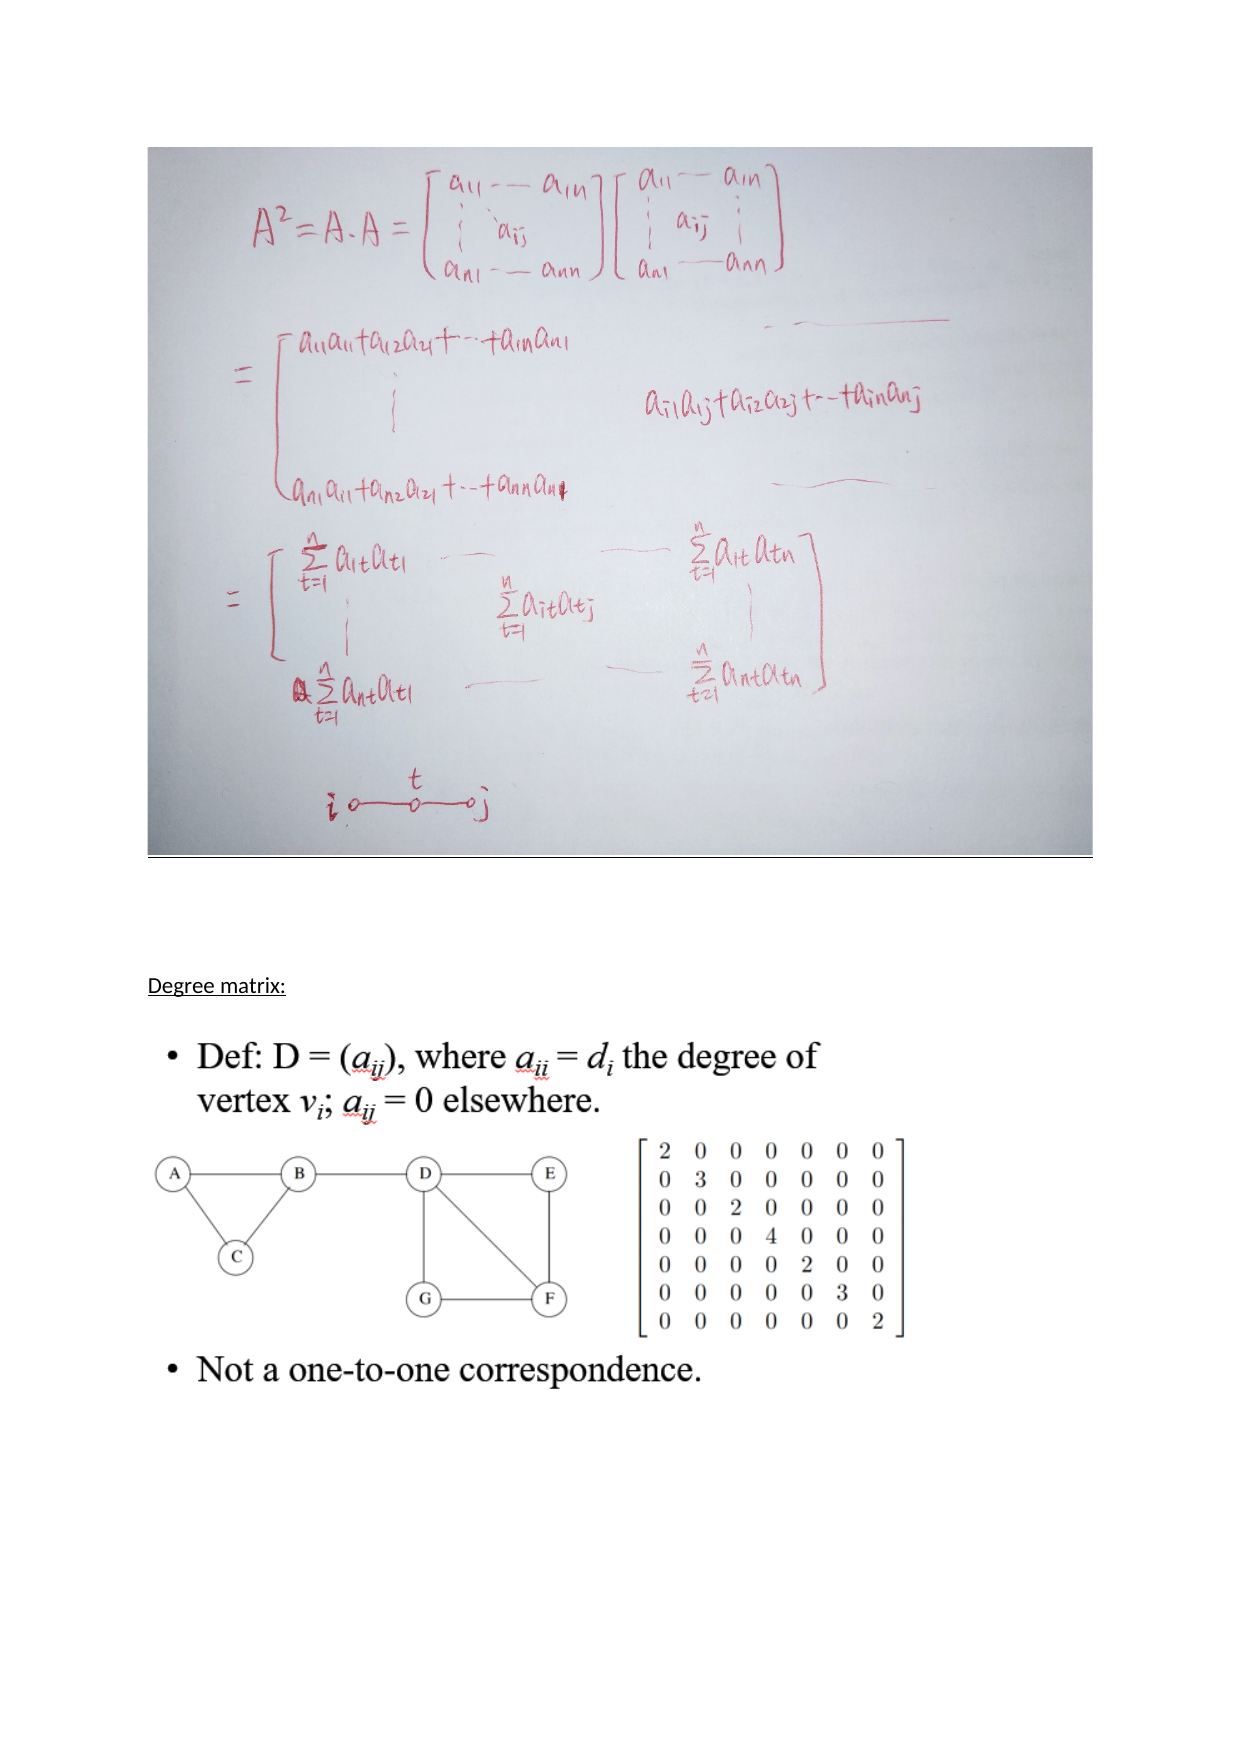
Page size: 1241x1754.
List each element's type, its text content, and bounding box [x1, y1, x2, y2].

picture [147, 147, 1093, 855]
picture [147, 1017, 934, 1414]
text Degree matrix: [148, 971, 1093, 999]
